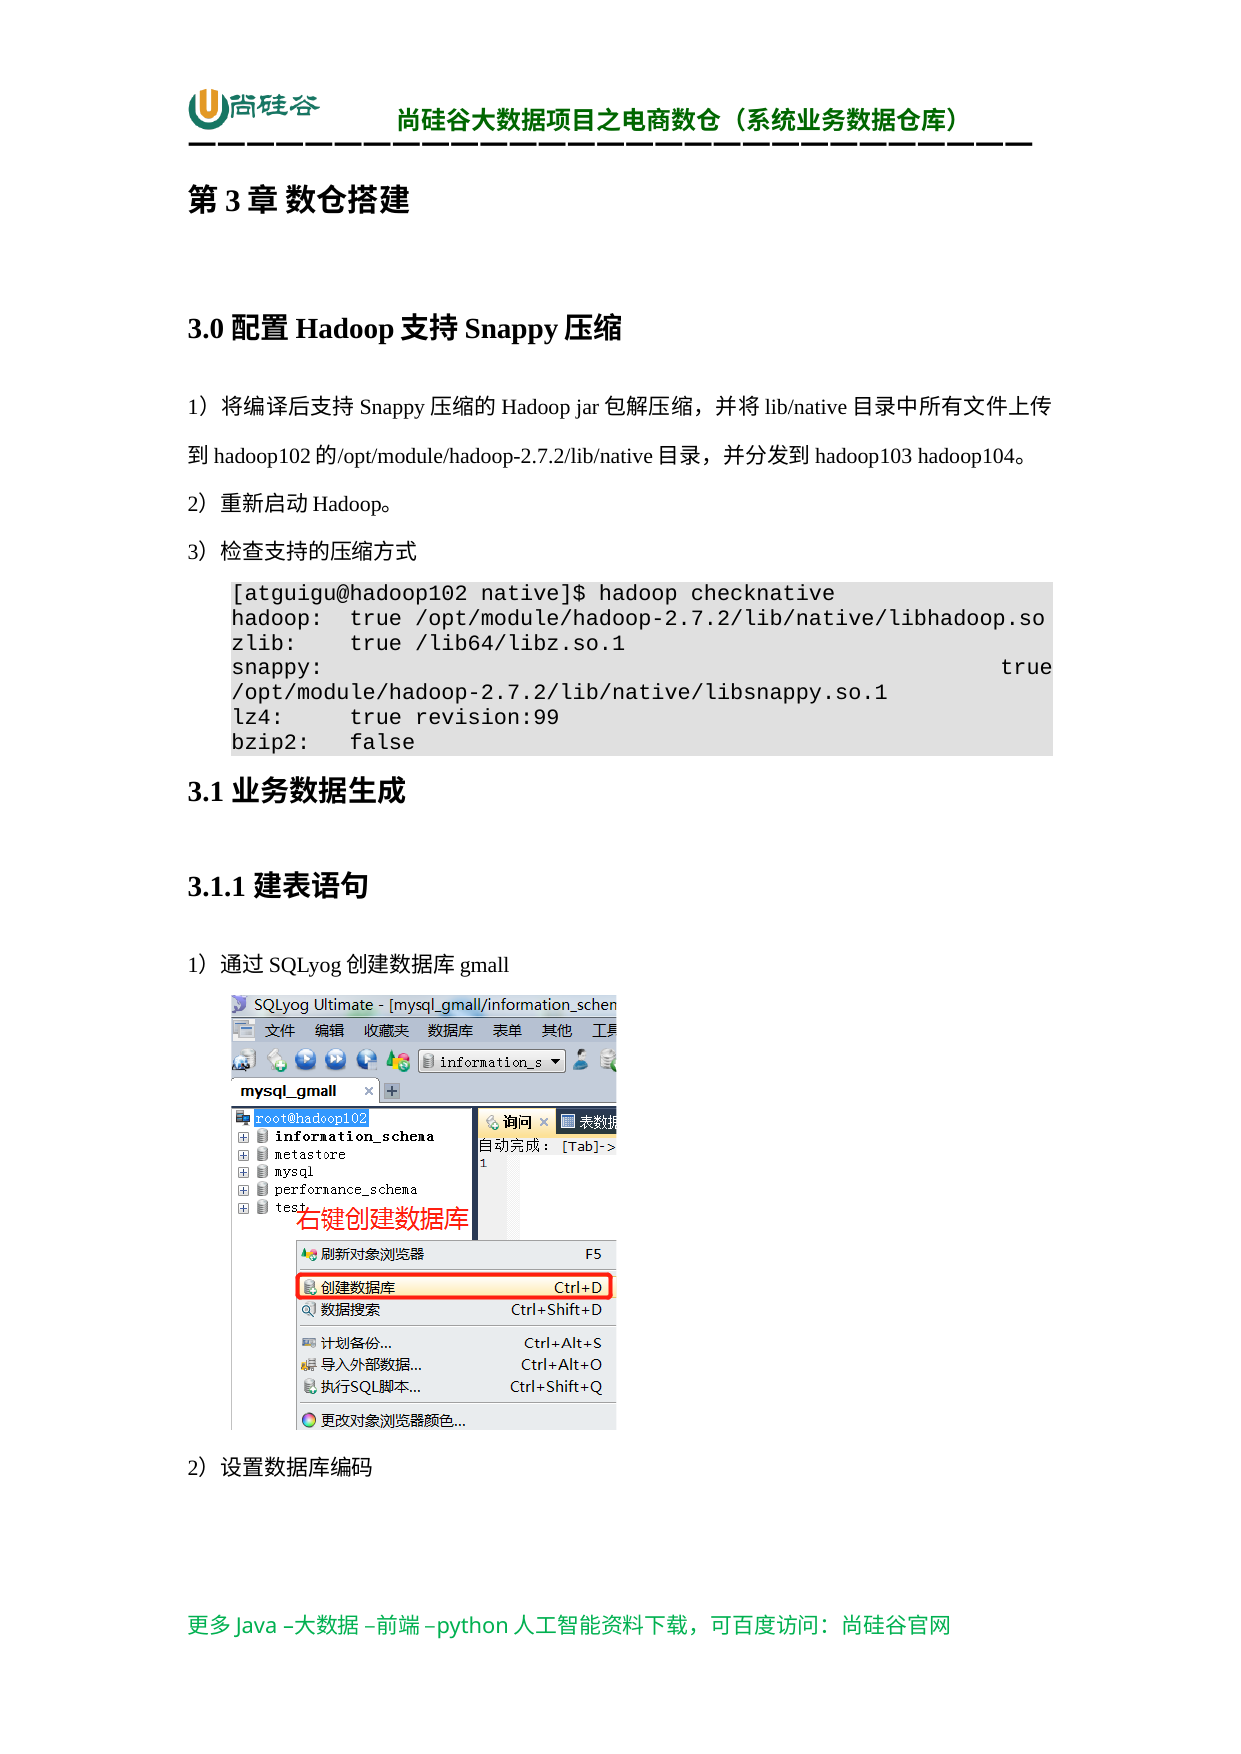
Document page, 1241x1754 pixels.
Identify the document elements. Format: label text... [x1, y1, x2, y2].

text 1）通过SQLyog创建数据库gmall [187, 947, 1053, 979]
text hadoop: true /opt/module/hadoop-2.7.2/lib/native/libhadoop.so [231, 607, 1053, 632]
text snappy: true /opt/module/hadoop-2.7.2/lib/native/libsnappy.so.1 [231, 657, 1053, 706]
text 3）检查支持的压缩方式 [187, 534, 1053, 566]
text 2）设置数据库编码 [187, 1450, 1053, 1482]
picture [187, 88, 320, 130]
subtitle 3.0 配置Hadoop支持Snappy压缩 [187, 293, 1053, 358]
text [atguigu@hadoop102 native]$ hadoop checknative [231, 582, 1053, 607]
text lz4: true revision:99 [231, 706, 1053, 731]
text bzip2: false [231, 731, 1053, 756]
picture [231, 995, 617, 1430]
subtitle 第3章 数仓搭建 [187, 165, 1053, 230]
text zlib: true /lib64/libz.so.1 [231, 632, 1053, 657]
subtitle 3.1 业务数据生成 [187, 756, 1053, 821]
text 1）将编译后支持Snappy压缩的Hadoop jar包解压缩，并将lib/native目录中所有文件上传到hadoop102的/opt/module/hadoop-2.7.2/lib/native目录，并分发到hadoop103 hadoop104。 [187, 388, 1053, 470]
subtitle 3.1.1 建表语句 [187, 851, 1053, 916]
text 2）重新启动Hadoop。 [187, 486, 1053, 518]
